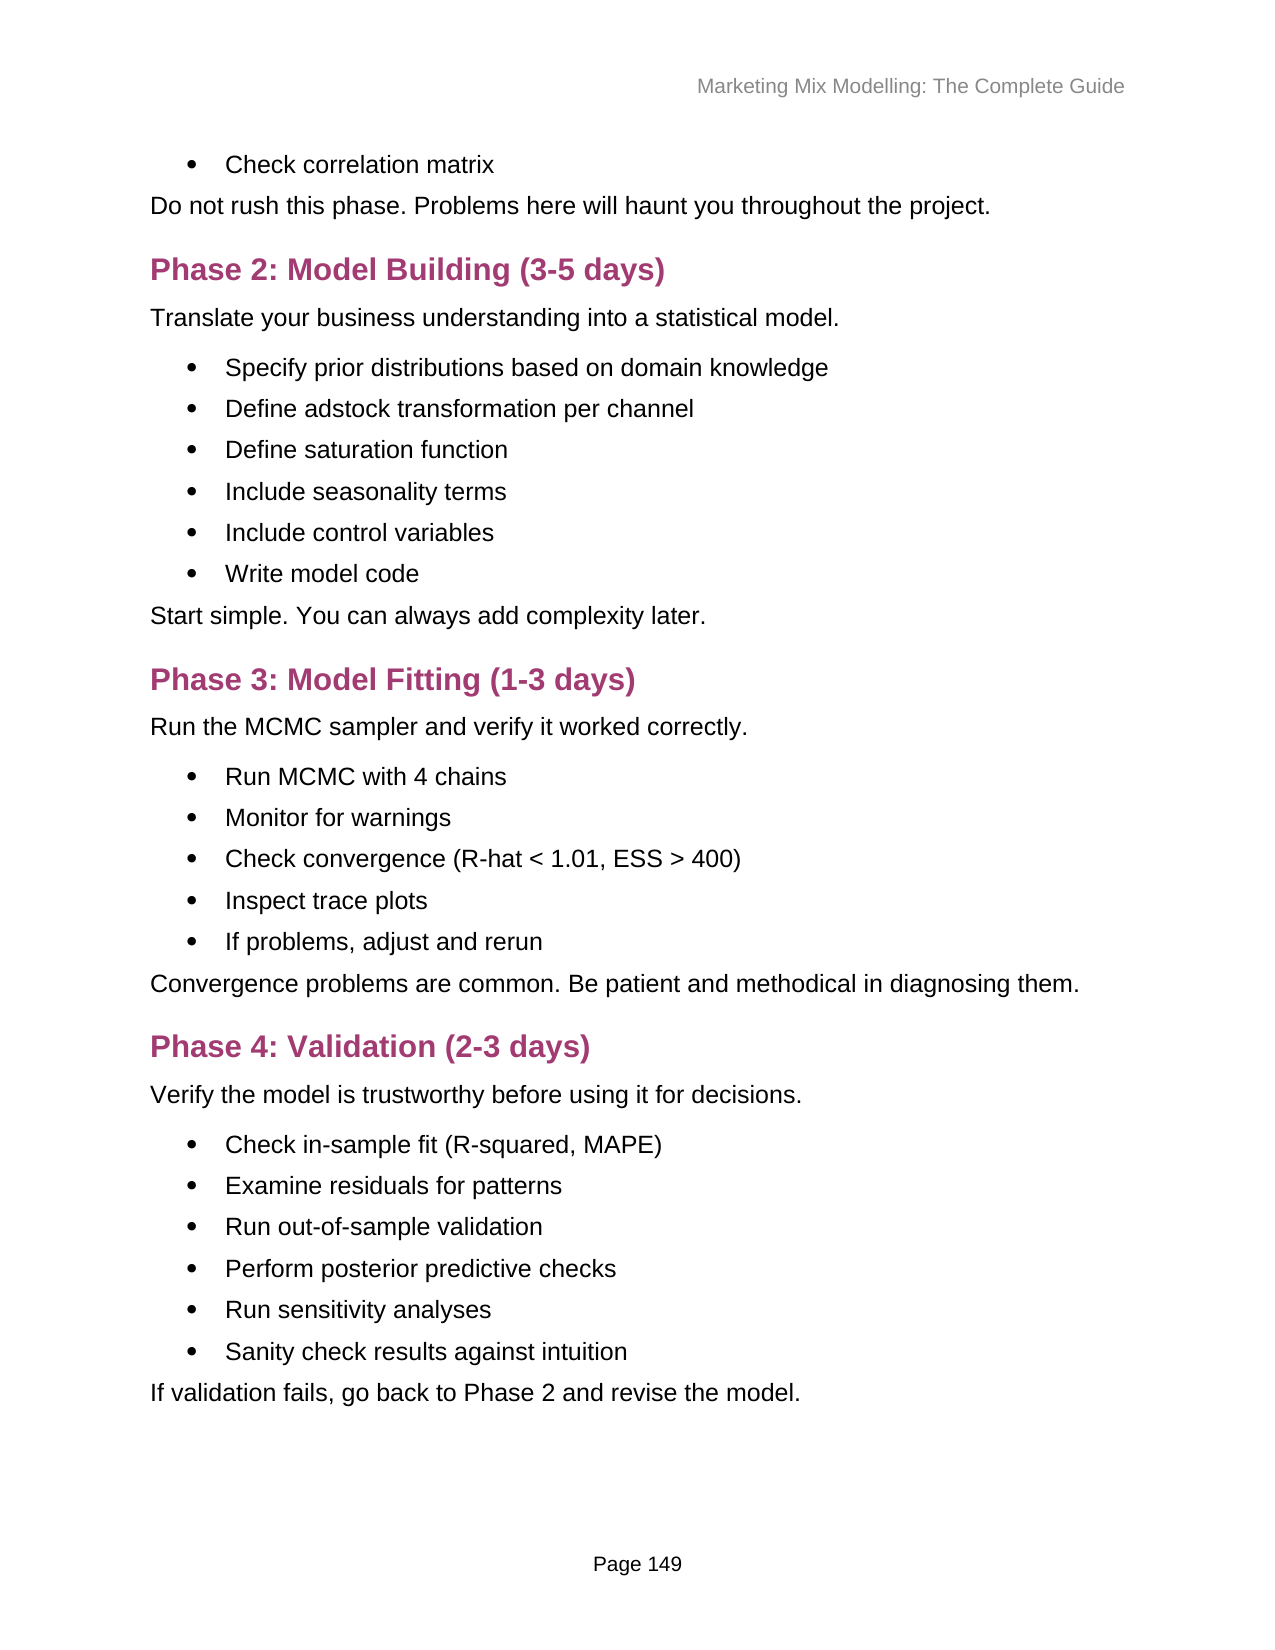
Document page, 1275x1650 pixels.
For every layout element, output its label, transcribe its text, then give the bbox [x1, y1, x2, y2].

list Run out-of-sample validation [187, 1212, 1125, 1241]
list Check correlation matrix [187, 150, 1125, 179]
list Examine residuals for patterns [187, 1171, 1125, 1200]
subtitle Phase 4: Validation (2-3 days) [150, 1028, 1125, 1064]
list Check in-sample fit (R-squared, MAPE) [187, 1130, 1125, 1158]
list Check convergence (R-hat < 1.01, ESS > 400) [187, 844, 1125, 873]
list Run sensitivity analyses [187, 1295, 1125, 1324]
list Perform posterior predictive checks [187, 1254, 1125, 1283]
list Specify prior distributions based on domain knowledge [187, 352, 1125, 381]
text If validation fails, go back to Phase 2 and revise the model. [150, 1378, 1125, 1407]
list If problems, adjust and rerun [187, 927, 1125, 956]
list Write model code [187, 559, 1125, 588]
list Include control variables [187, 518, 1125, 547]
text Run the MCMC sampler and verify it worked correctly. [150, 712, 1125, 741]
text Do not rush this phase. Problems here will haunt you throughout the project. [150, 191, 1125, 220]
list Sanity check results against intuition [187, 1336, 1125, 1365]
text Translate your business understanding into a statistical model. [150, 303, 1125, 332]
text Convergence problems are common. Be patient and methodical in diagnosing them. [150, 968, 1125, 997]
subtitle Phase 3: Model Fitting (1-3 days) [150, 661, 1125, 697]
list Run MCMC with 4 chains [187, 762, 1125, 791]
list Define saturation function [187, 435, 1125, 464]
text Start simple. You can always add complexity later. [150, 601, 1125, 629]
list Define adstock transformation per channel [187, 394, 1125, 423]
list Monitor for warnings [187, 803, 1125, 832]
list Inspect trace plots [187, 886, 1125, 915]
list Include seasonality terms [187, 477, 1125, 505]
subtitle Phase 2: Model Building (3-5 days) [150, 251, 1125, 287]
text Verify the model is trustworthy before using it for decisions. [150, 1080, 1125, 1109]
